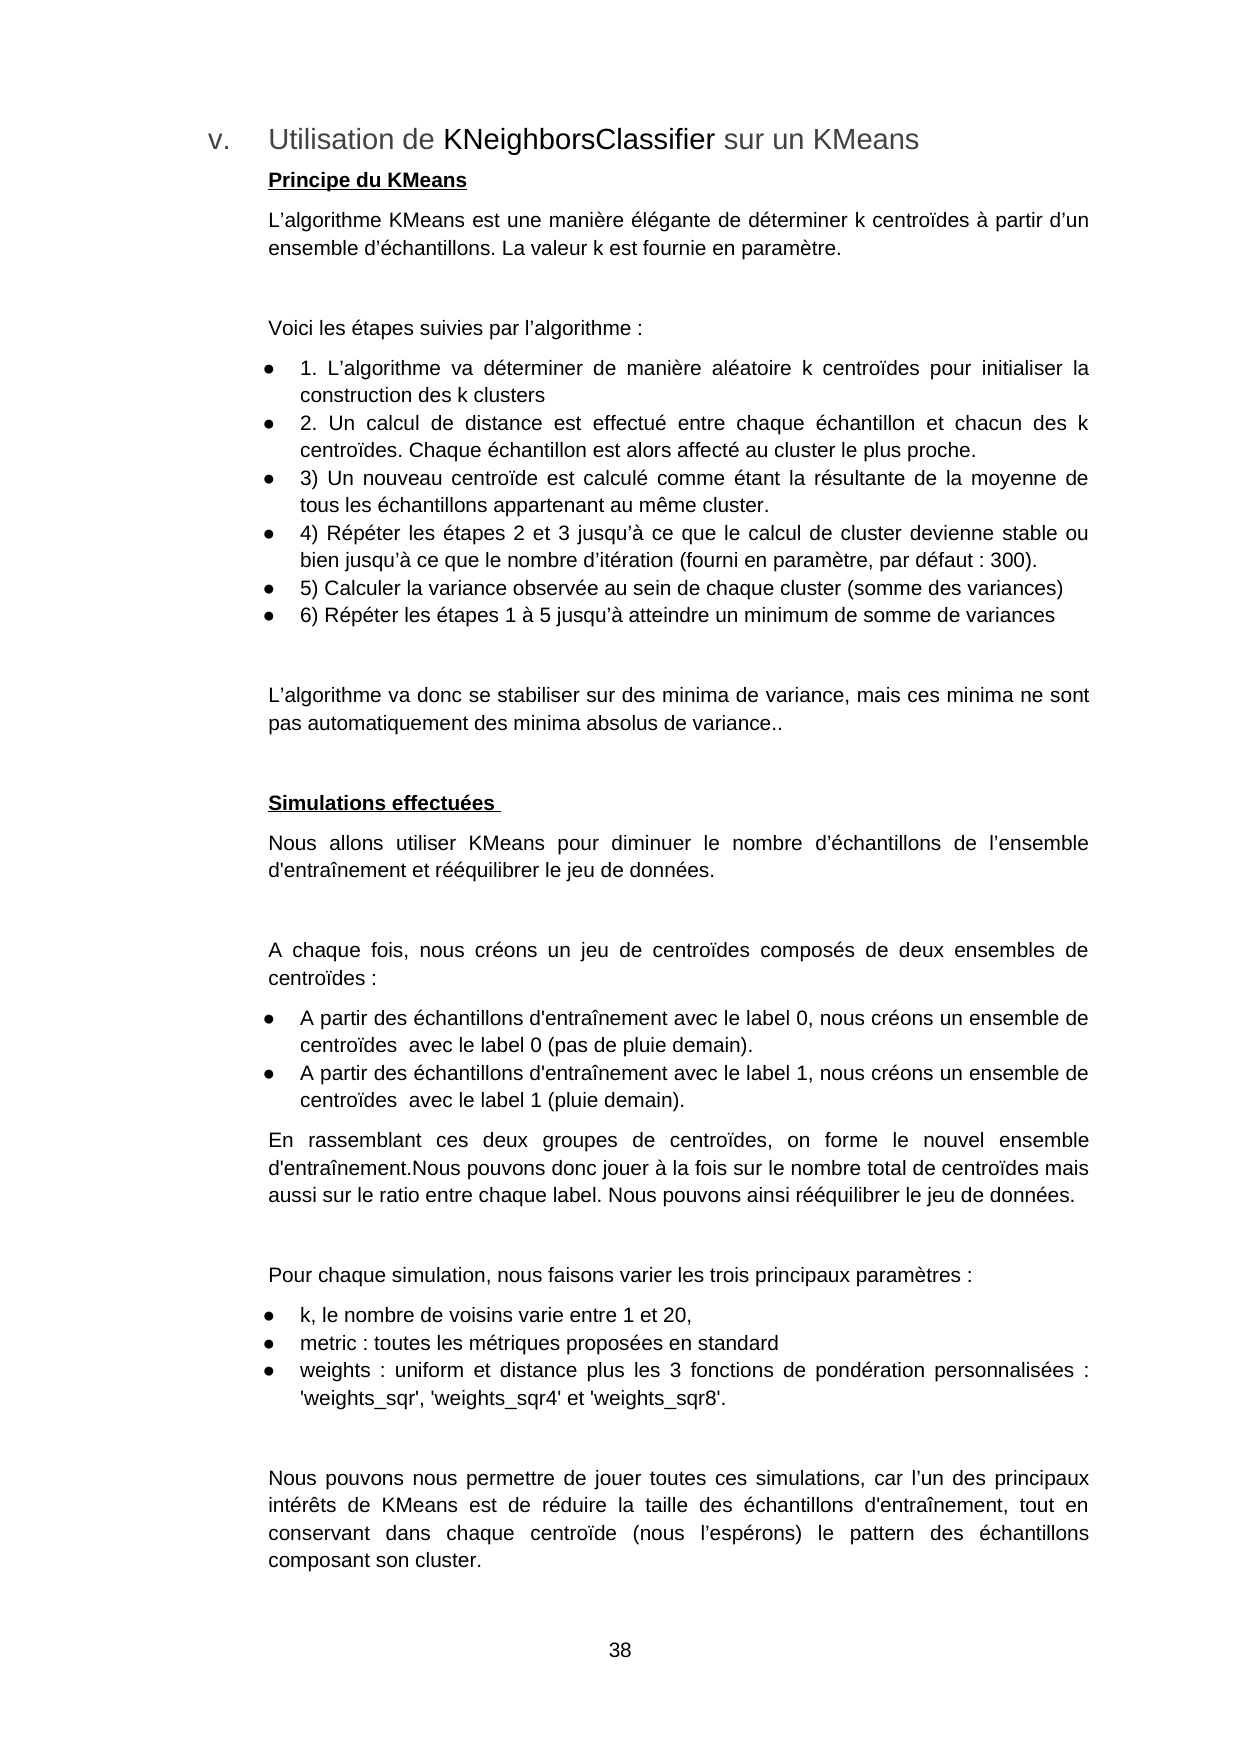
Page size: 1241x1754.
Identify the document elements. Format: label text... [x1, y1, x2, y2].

text Pour chaque simulation, nous faisons varier les trois principaux paramètres : [268, 1263, 1090, 1287]
text Nous allons utiliser KMeans pour diminuer le nombre d’échantillons de l’ensemble d'entraînement et rééquilibrer le jeu de données. [268, 830, 1090, 882]
list weights : uniform et distance plus les 3 fonctions de pondération personnalisées : 'weights_sqr', 'weights_sqr4' et 'weights_sqr8'. [262, 1358, 1090, 1409]
list 5) Calculer la variance observée au sein de chaque cluster (somme des variances) [262, 575, 1090, 599]
subtitle Utilisation de KNeighborsClassifier sur un KMeans [723, 122, 1090, 155]
list metric : toutes les métriques proposées en standard [262, 1330, 1090, 1354]
list A partir des échantillons d'entraînement avec le label 0, nous créons un ensemble de centroïdes avec le label 0 (pas de pluie demain). [262, 1005, 1090, 1057]
text Principe du KMeans [268, 168, 1090, 192]
list 1. L’algorithme va déterminer de manière aléatoire k centroïdes pour initialiser la construction des k clusters [262, 355, 1090, 407]
list 3) Un nouveau centroïde est calculé comme étant la résultante de la moyenne de tous les échantillons appartenant au même cluster. [262, 465, 1090, 517]
text Voici les étapes suivies par l’algorithme : [268, 315, 1090, 339]
text L’algorithme va donc se stabiliser sur des minima de variance, mais ces minima ne sont pas automatiquement des minima absolus de variance.. [268, 683, 1090, 734]
list 4) Répéter les étapes 2 et 3 jusqu’à ce que le calcul de cluster devienne stable ou bien jusqu’à ce que le nombre d’itération (fourni en paramètre, par défaut : 300). [262, 520, 1090, 572]
list A partir des échantillons d'entraînement avec le label 1, nous créons un ensemble de centroïdes avec le label 1 (pluie demain). [262, 1060, 1090, 1112]
text A chaque fois, nous créons un jeu de centroïdes composés de deux ensembles de centroïdes : [268, 938, 1090, 989]
text L’algorithme KMeans est une manière élégante de déterminer k centroïdes à partir d’un ensemble d’échantillons. La valeur k est fournie en paramètre. [268, 208, 1090, 259]
list 2. Un calcul de distance est effectué entre chaque échantillon et chacun des k centroïdes. Chaque échantillon est alors affecté au cluster le plus proche. [262, 410, 1090, 462]
text Nous pouvons nous permettre de jouer toutes ces simulations, car l’un des principaux intérêts de KMeans est de réduire la taille des échantillons d'entraînement, tout en conservant dans chaque centroïde (nous l’espérons) le pattern des échantillons composant son cluster. [268, 1465, 1090, 1572]
subtitle Utilisation de KNeighborsClassifier sur un KMeans [231, 122, 443, 155]
list k, le nombre de voisins varie entre 1 et 20, [262, 1303, 1090, 1327]
text Simulations effectuées [268, 790, 1090, 814]
text En rassemblant ces deux groupes de centroïdes, on forme le nouvel ensemble d'entraînement.Nous pouvons donc jouer à la fois sur le nombre total de centroïdes mais aussi sur le ratio entre chaque label. Nous pouvons ainsi rééquilibrer le jeu de données. [268, 1128, 1090, 1207]
list 6) Répéter les étapes 1 à 5 jusqu’à atteindre un minimum de somme de variances [262, 603, 1090, 627]
